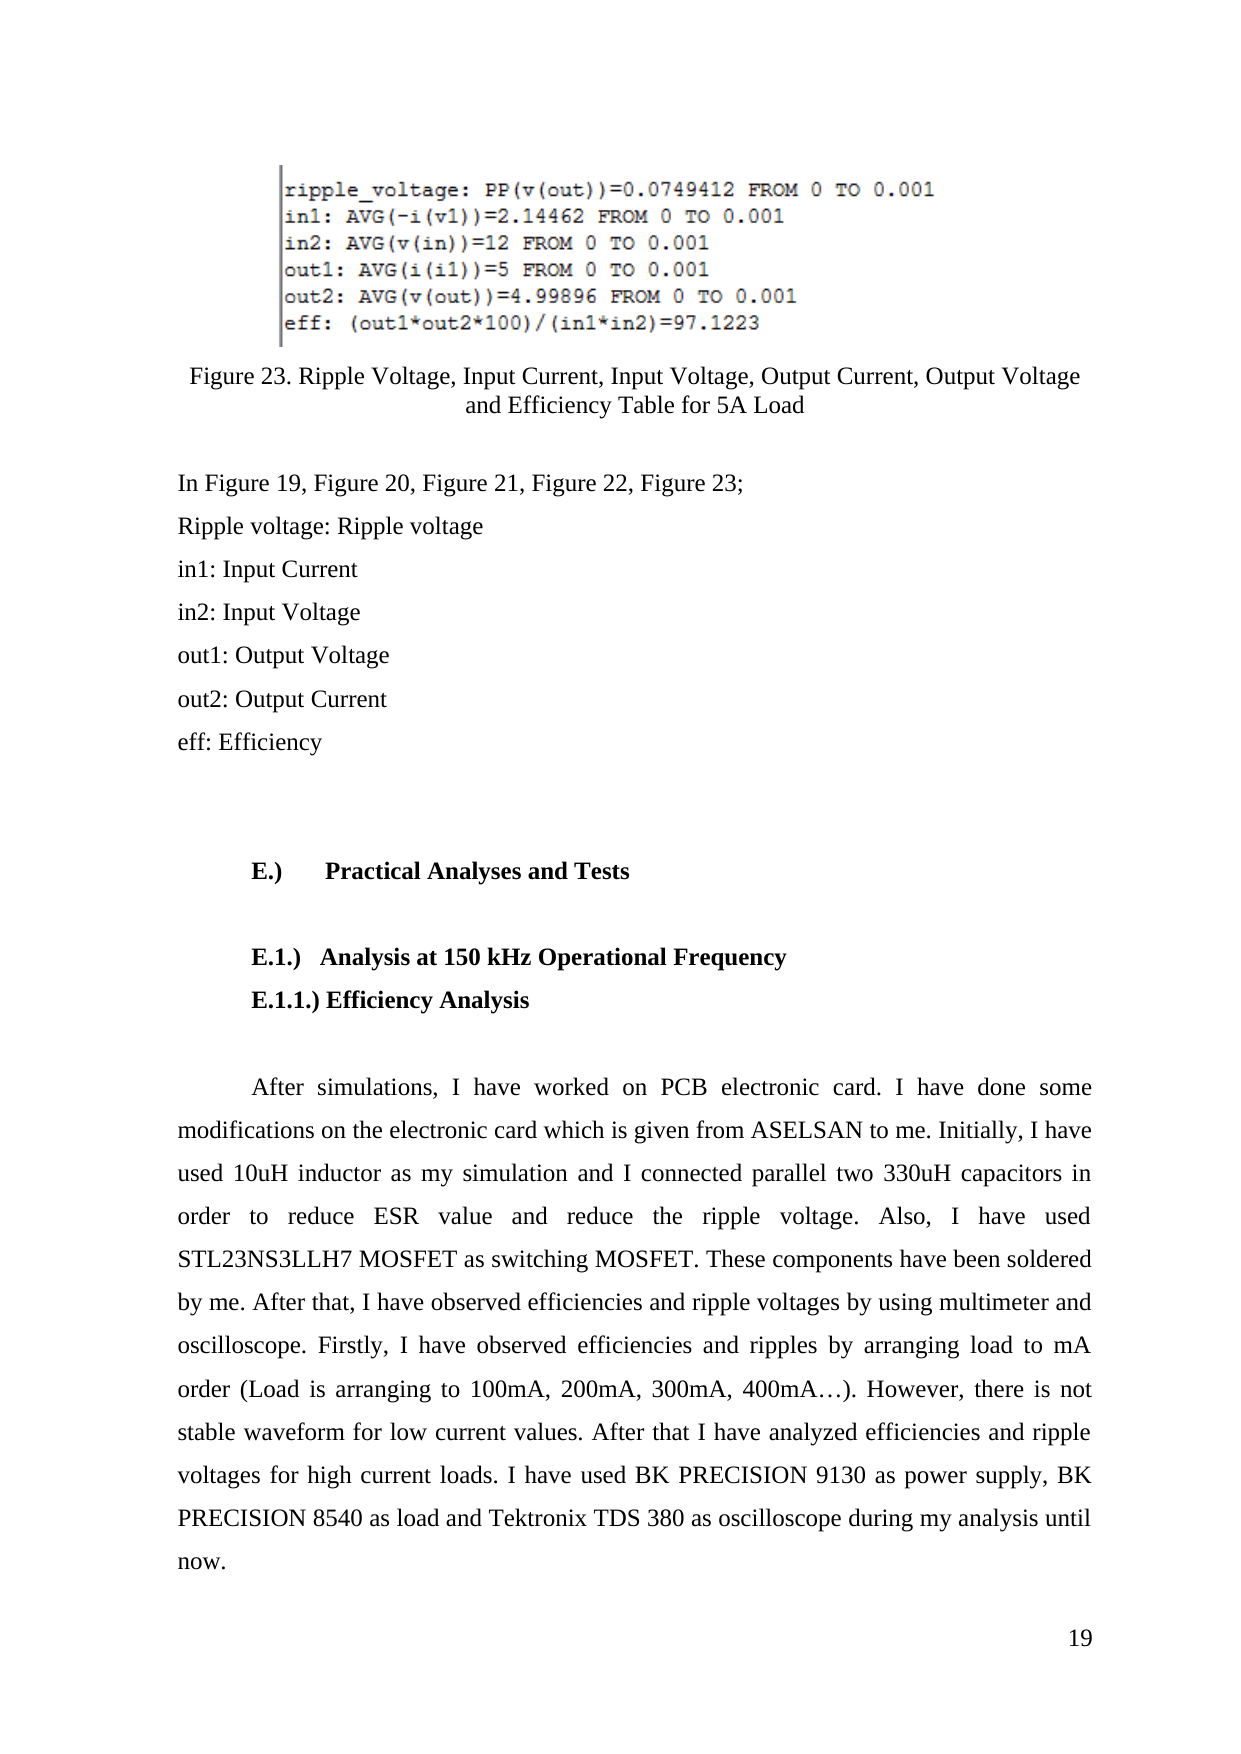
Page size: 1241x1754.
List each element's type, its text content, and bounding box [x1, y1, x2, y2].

text in2: Input Voltage [177, 597, 1092, 626]
text After simulations, I have worked on PCB electronic card. I have done some modifications on the electronic card which is given from ASELSAN to me. Initially, I have used 10uH inductor as my simulation and I connected parallel two 330uH capacitors in order to reduce ESR value and reduce the ripple voltage. Also, I have used STL23NS3LLH7 MOSFET as switching MOSFET. These components have been soldered by me. After that, I have observed efficiencies and ripple voltages by using multimeter and oscilloscope. Firstly, I have observed efficiencies and ripples by arranging load to mA order (Load is arranging to 100mA, 200mA, 300mA, 400mA…). However, there is not stable waveform for low current values. After that I have analyzed efficiencies and ripple voltages for high current loads. I have used BK PRECISION 9130 as power supply, BK PRECISION 8540 as load and Tektronix TDS 380 as oscilloscope during my analysis until now. [177, 1072, 1092, 1575]
text Ripple voltage: Ripple voltage [177, 511, 1092, 540]
text E.1.) Analysis at 150 kHz Operational Frequency [251, 942, 1092, 971]
text Figure 23. Ripple Voltage, Input Current, Input Voltage, Output Current, Output Voltage and Efficiency Table for 5A Load [177, 361, 1092, 418]
picture [278, 165, 992, 347]
text E.1.1.) Efficiency Analysis [177, 986, 1092, 1014]
text In Figure 19, Figure 20, Figure 21, Figure 22, Figure 23; [177, 468, 1092, 497]
text in1: Input Current [177, 554, 1092, 583]
text out1: Output Voltage [177, 641, 1092, 669]
list Practical Analyses and Tests [251, 856, 1092, 885]
text eff: Efficiency [177, 727, 1092, 756]
text out2: Output Current [177, 684, 1092, 712]
